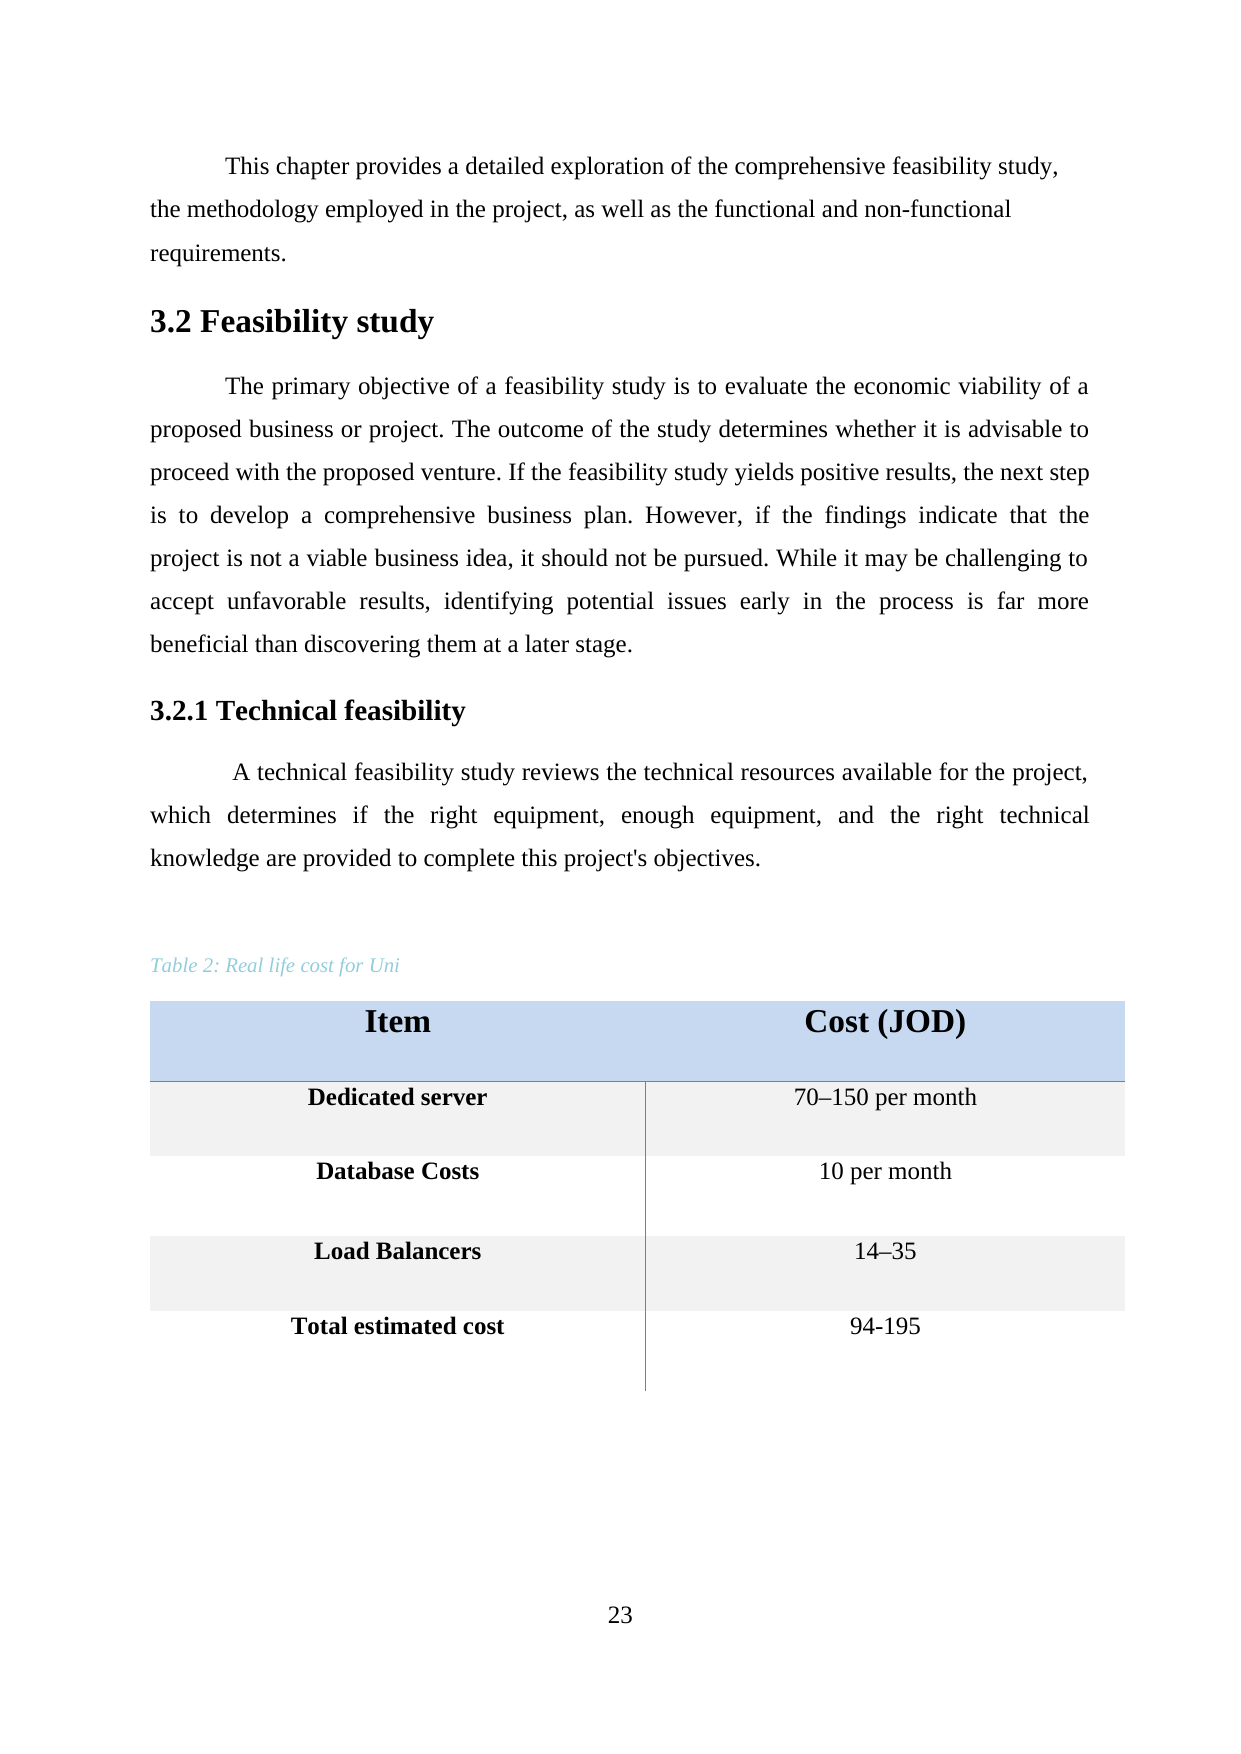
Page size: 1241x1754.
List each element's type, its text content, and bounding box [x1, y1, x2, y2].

table_cell 14–35 [646, 1236, 1125, 1311]
subtitle 3.2.1 Technical feasibility [150, 693, 1090, 727]
table_header Item [150, 1001, 645, 1081]
table_cell Database Costs [150, 1156, 645, 1236]
table_cell 10 per month [646, 1156, 1125, 1236]
table_cell 94-195 [646, 1311, 1125, 1391]
subtitle 3.2 Feasibility study [150, 302, 1090, 340]
table_cell 70–150 per month [646, 1082, 1125, 1156]
text A technical feasibility study reviews the technical resources available for the project, which determines if the right equipment, enough equipment, and the right technical knowledge are provided to complete this project's objectives. [150, 757, 1090, 872]
table_cell Total estimated cost [150, 1311, 645, 1391]
text Table 2: Real life cost for Uni [150, 953, 1090, 977]
table_header Cost (JOD) [645, 1001, 1125, 1081]
text This chapter provides a detailed exploration of the comprehensive feasibility study, the methodology employed in the project, as well as the functional and non-functional requirements. [150, 151, 1090, 266]
table_cell Load Balancers [150, 1236, 645, 1311]
text The primary objective of a feasibility study is to evaluate the economic viability of a proposed business or project. The outcome of the study determines whether it is advisable to proceed with the proposed venture. If the feasibility study yields positive results, the next step is to develop a comprehensive business plan. However, if the findings indicate that the project is not a viable business idea, it should not be pursued. While it may be challenging to accept unfavorable results, identifying potential issues early in the process is far more beneficial than discovering them at a later stage. [150, 371, 1090, 658]
table_cell Dedicated server [150, 1082, 645, 1156]
